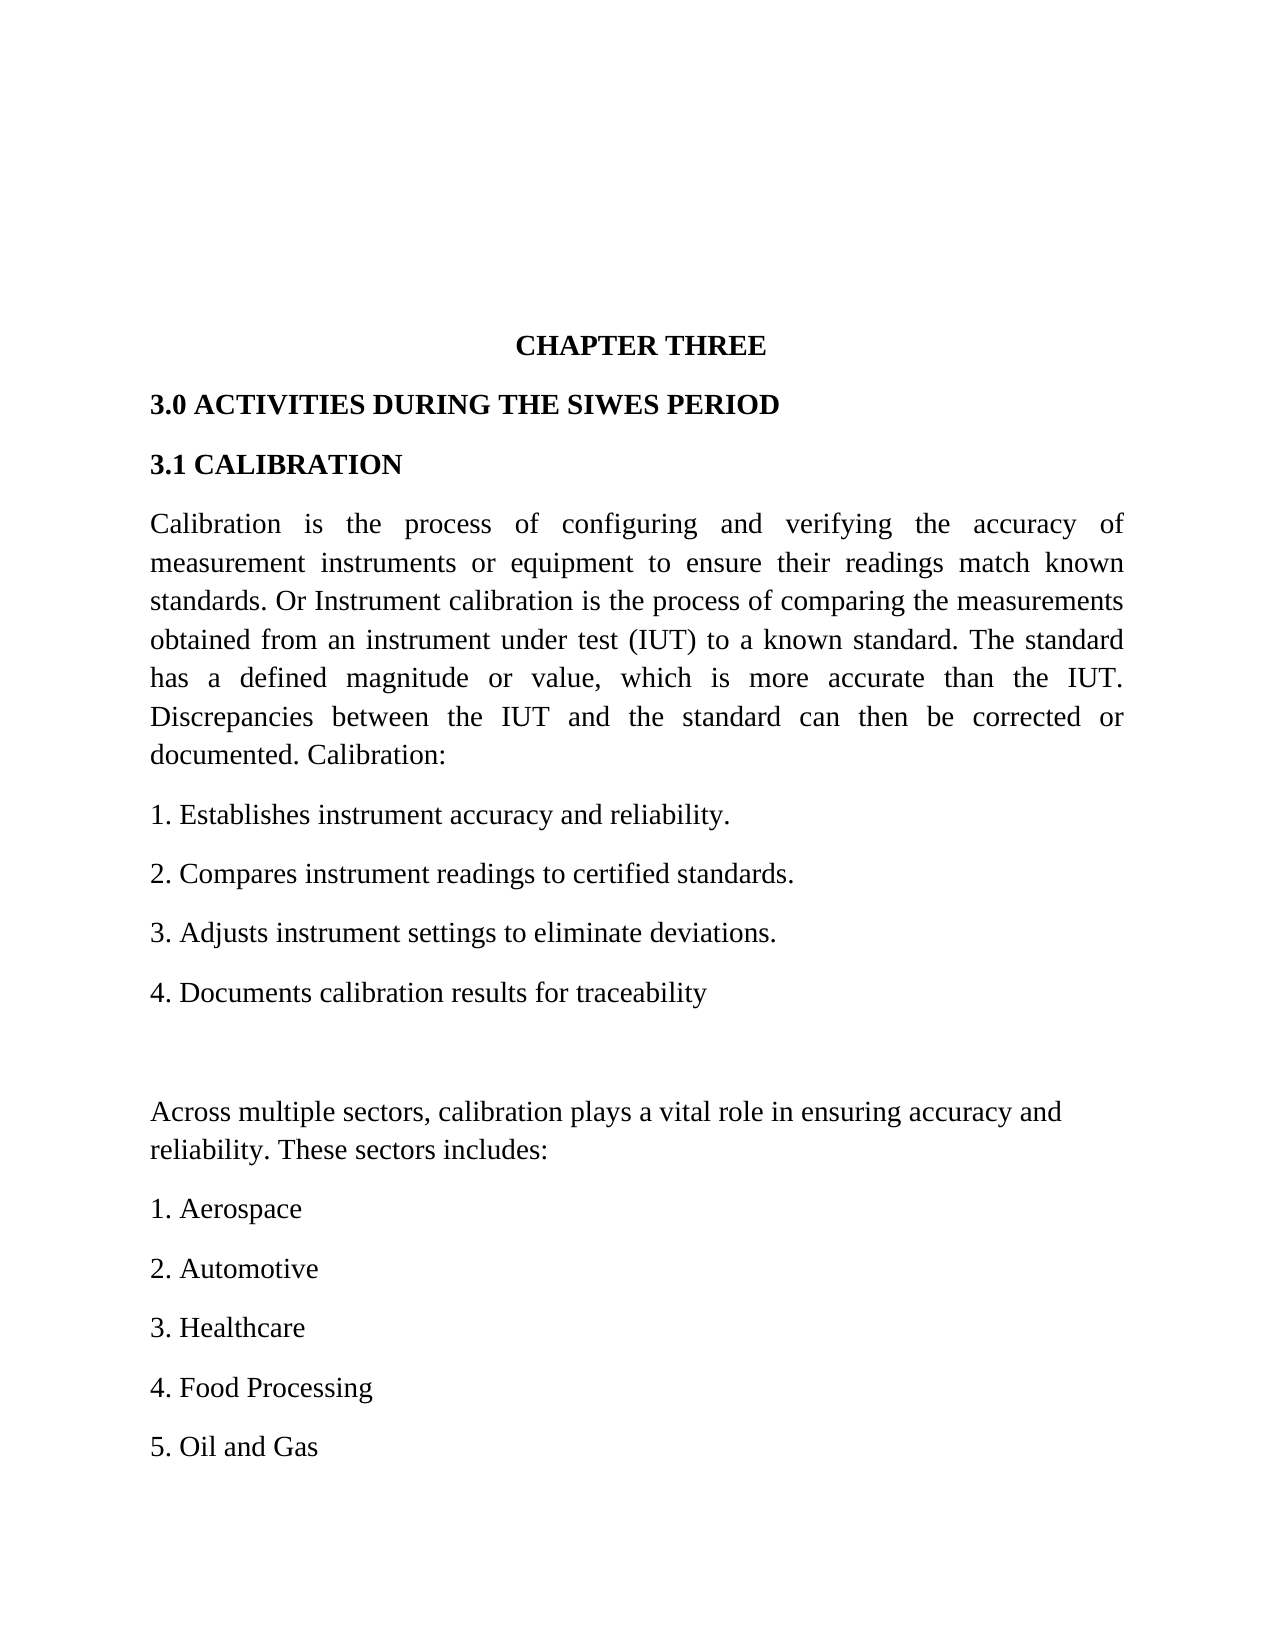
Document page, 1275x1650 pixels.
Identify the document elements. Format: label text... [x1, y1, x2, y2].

text 3.1 CALIBRATION [150, 447, 1125, 480]
text 3. Adjusts instrument settings to eliminate deviations. [150, 916, 1125, 949]
text 2. Compares instrument readings to certified standards. [150, 856, 1125, 890]
text 4. Food Processing [150, 1370, 1125, 1403]
text CHAPTER THREE [150, 328, 1125, 362]
text 4. Documents calibration results for traceability [150, 975, 1125, 1008]
text 3.0 ACTIVITIES DURING THE SIWES PERIOD [150, 387, 1125, 421]
text Calibration is the process of configuring and verifying the accuracy of measurement instruments or equipment to ensure their readings match known standards. Or Instrument calibration is the process of comparing the measurements obtained from an instrument under test (IUT) to a known standard. The standard has a defined magnitude or value, which is more accurate than the IUT. Discrepancies between the IUT and the standard can then be corrected or documented. Calibration: [150, 506, 1125, 771]
text Across multiple sectors, calibration plays a vital role in ensuring accuracy and reliability. These sectors includes: [150, 1094, 1125, 1166]
text 2. Automotive [150, 1251, 1125, 1284]
text 1. Aerospace [150, 1192, 1125, 1225]
text 1. Establishes instrument accuracy and reliability. [150, 797, 1125, 830]
text 3. Healthcare [150, 1310, 1125, 1344]
text 5. Oil and Gas [150, 1429, 1125, 1463]
